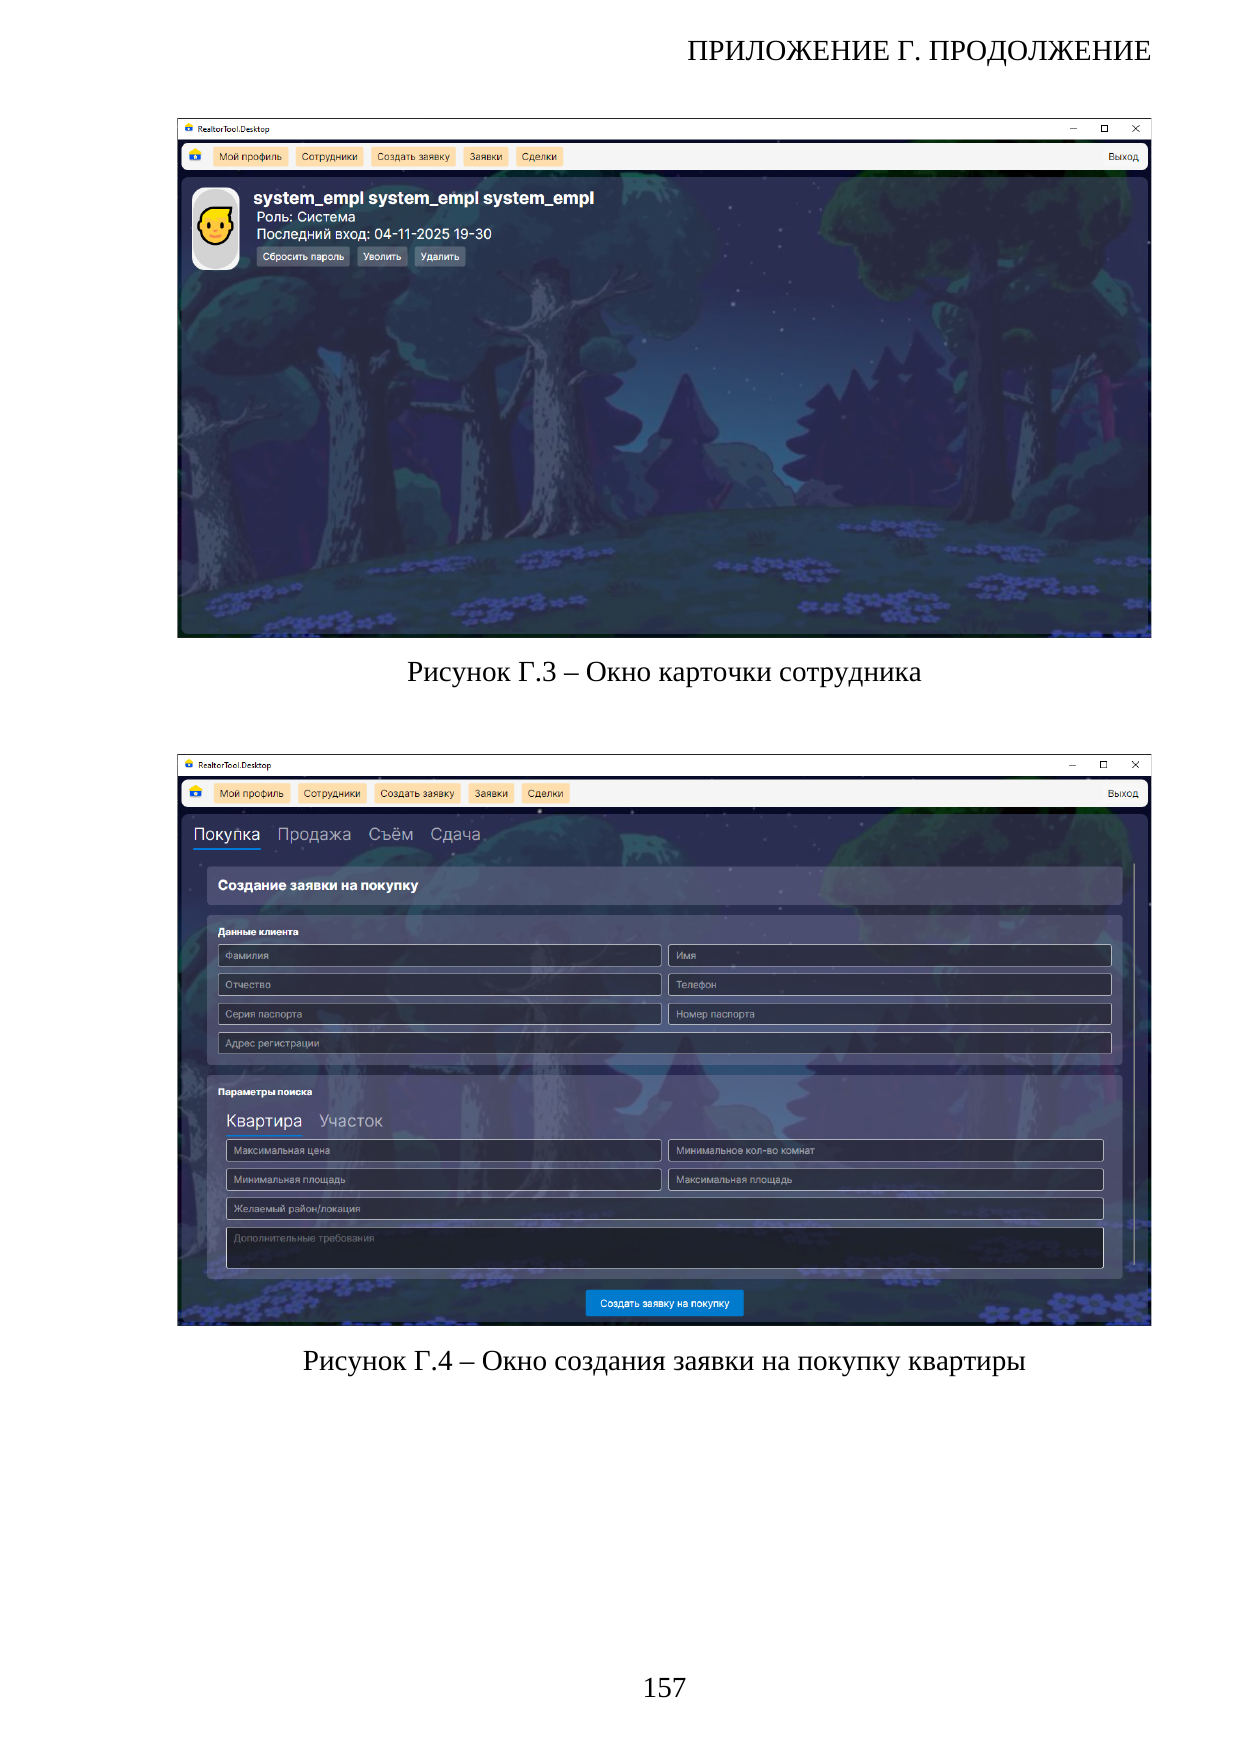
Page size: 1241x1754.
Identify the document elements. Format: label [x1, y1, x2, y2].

picture [177, 754, 1152, 1326]
picture [177, 118, 1152, 638]
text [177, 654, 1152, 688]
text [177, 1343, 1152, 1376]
